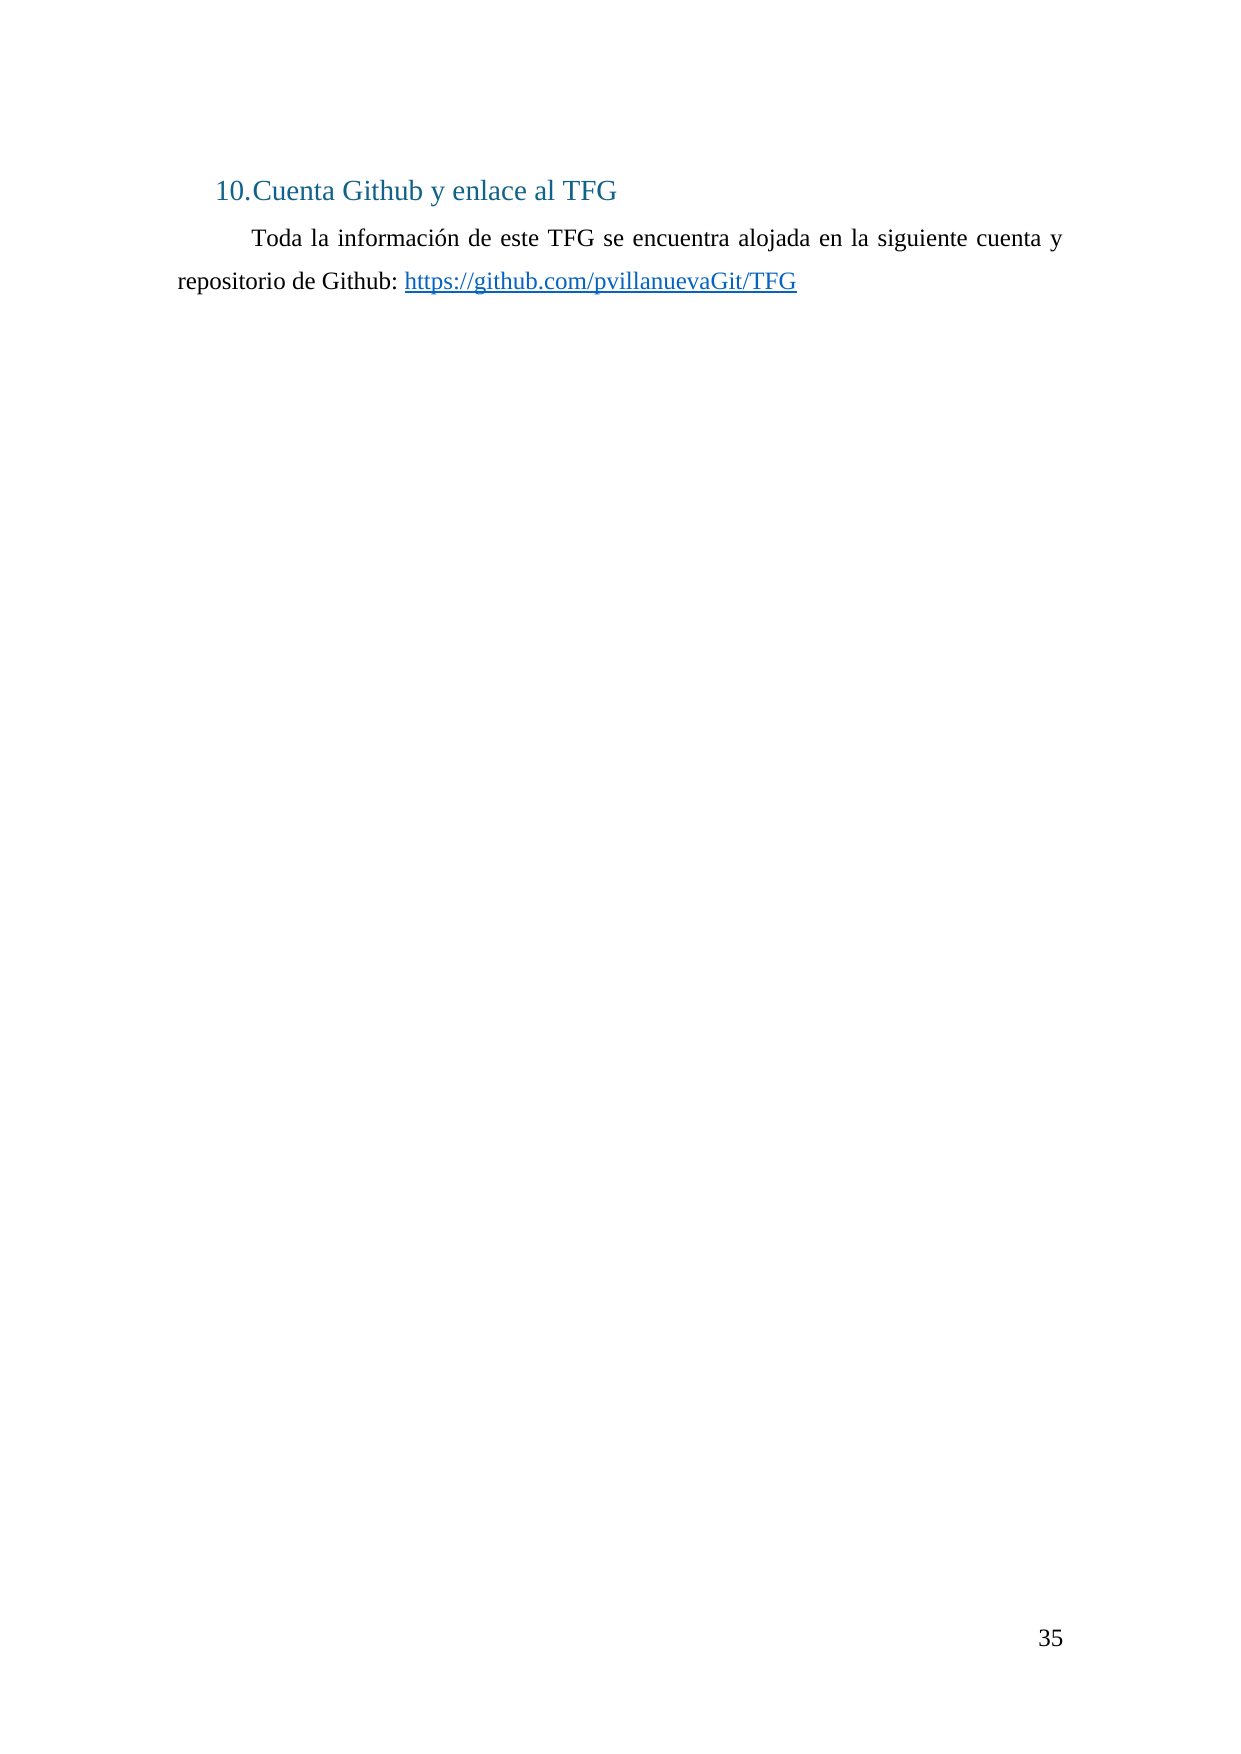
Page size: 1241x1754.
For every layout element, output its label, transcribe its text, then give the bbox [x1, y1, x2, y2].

subtitle Cuenta Github y enlace al TFG [215, 173, 1063, 206]
text Toda la información de este TFG se encuentra alojada en la siguiente cuenta y repositorio de Github: https://github.com/pvillanuevaGit/TFG [177, 223, 1063, 295]
